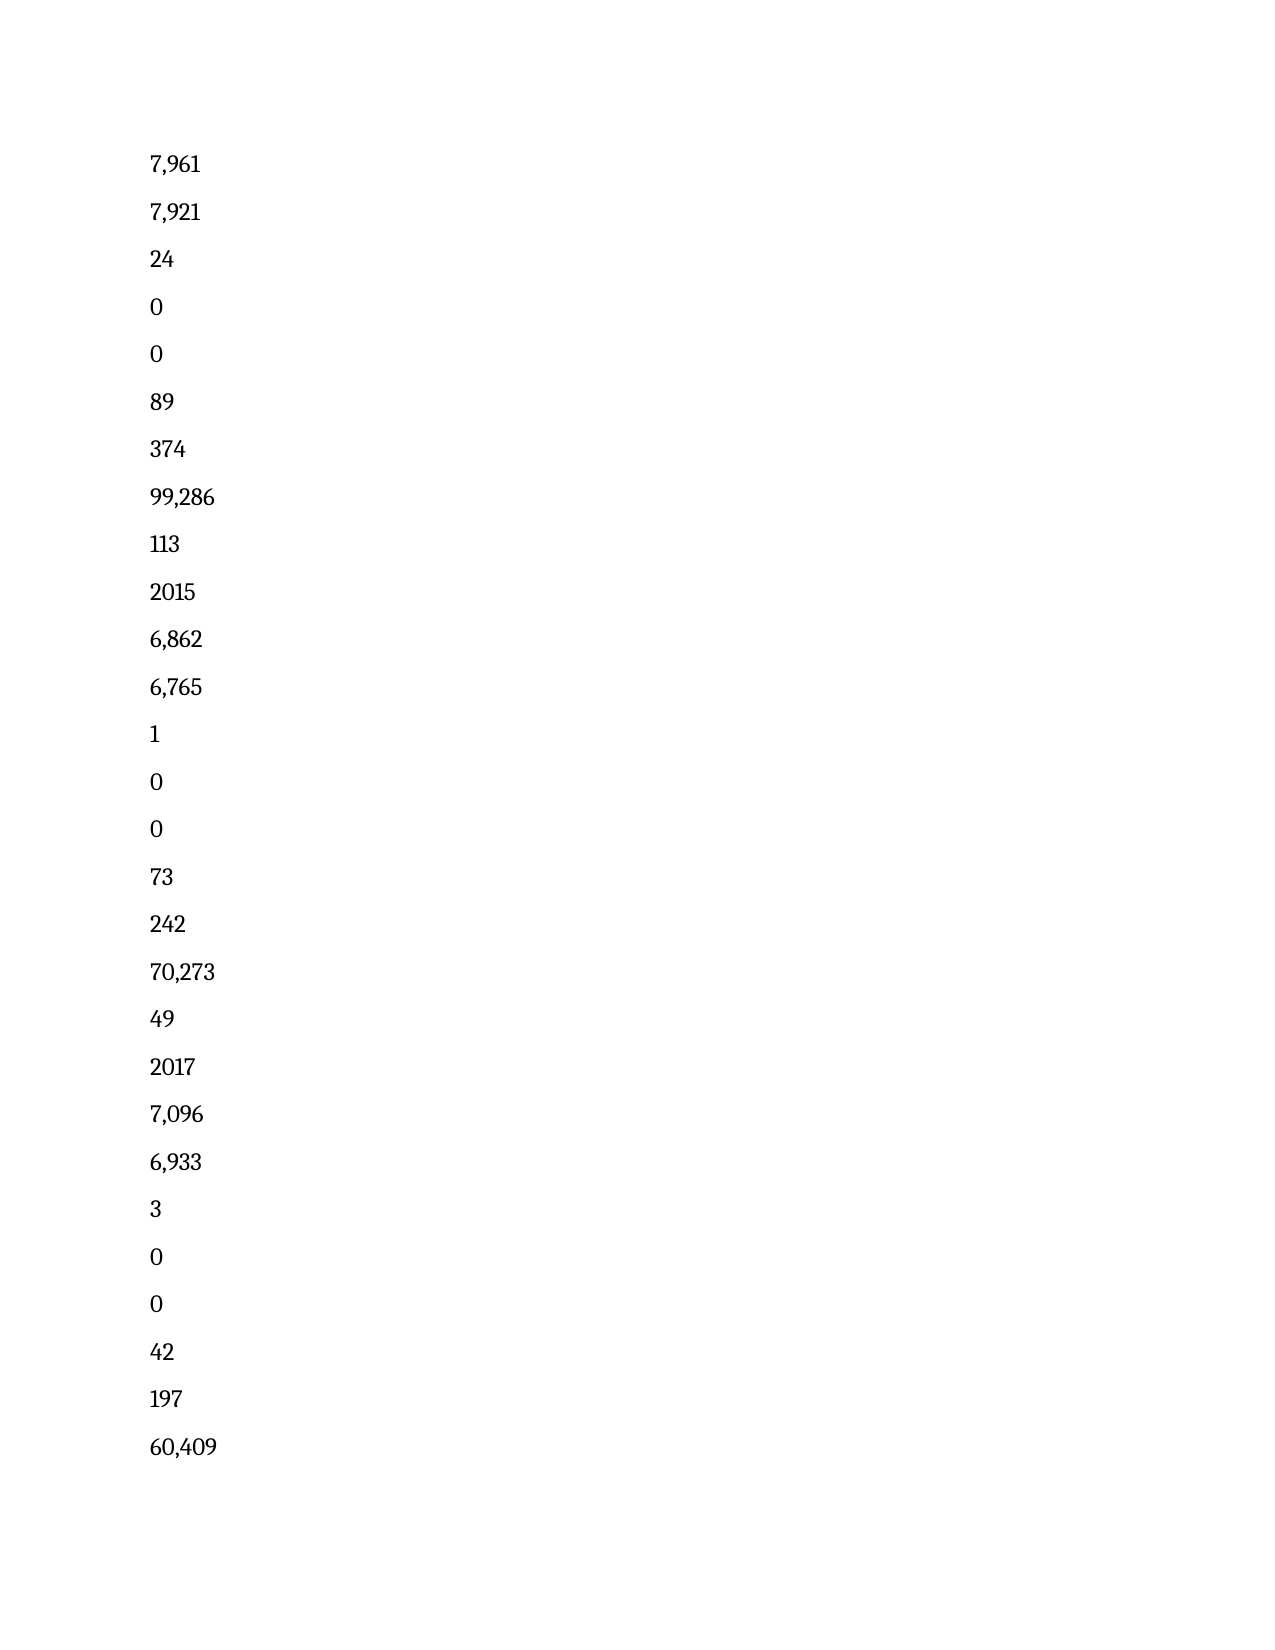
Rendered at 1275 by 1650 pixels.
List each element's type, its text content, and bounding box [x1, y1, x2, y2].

text 6,862 [150, 625, 1125, 654]
text 42 [150, 1337, 1125, 1366]
text 49 [150, 1005, 1125, 1034]
text 3 [150, 1195, 1125, 1224]
text 242 [150, 910, 1125, 939]
text 0 [150, 815, 1125, 844]
text 7,921 [150, 197, 1125, 226]
text 2017 [150, 1052, 1125, 1081]
text 6,765 [150, 672, 1125, 701]
text 70,273 [150, 957, 1125, 986]
text 113 [150, 530, 1125, 559]
text 24 [150, 245, 1125, 274]
text 374 [150, 435, 1125, 464]
text 89 [150, 387, 1125, 416]
text 0 [150, 1242, 1125, 1271]
text 73 [150, 862, 1125, 891]
text 0 [150, 340, 1125, 369]
text 0 [150, 767, 1125, 796]
text 6,933 [150, 1147, 1125, 1176]
text 1 [150, 720, 1125, 749]
text 197 [150, 1385, 1125, 1414]
text 0 [150, 292, 1125, 321]
text 7,096 [150, 1100, 1125, 1129]
text 7,961 [150, 150, 1125, 179]
text 0 [150, 1290, 1125, 1319]
text 99,286 [150, 482, 1125, 511]
text 60,409 [150, 1432, 1125, 1461]
text 2015 [150, 577, 1125, 606]
